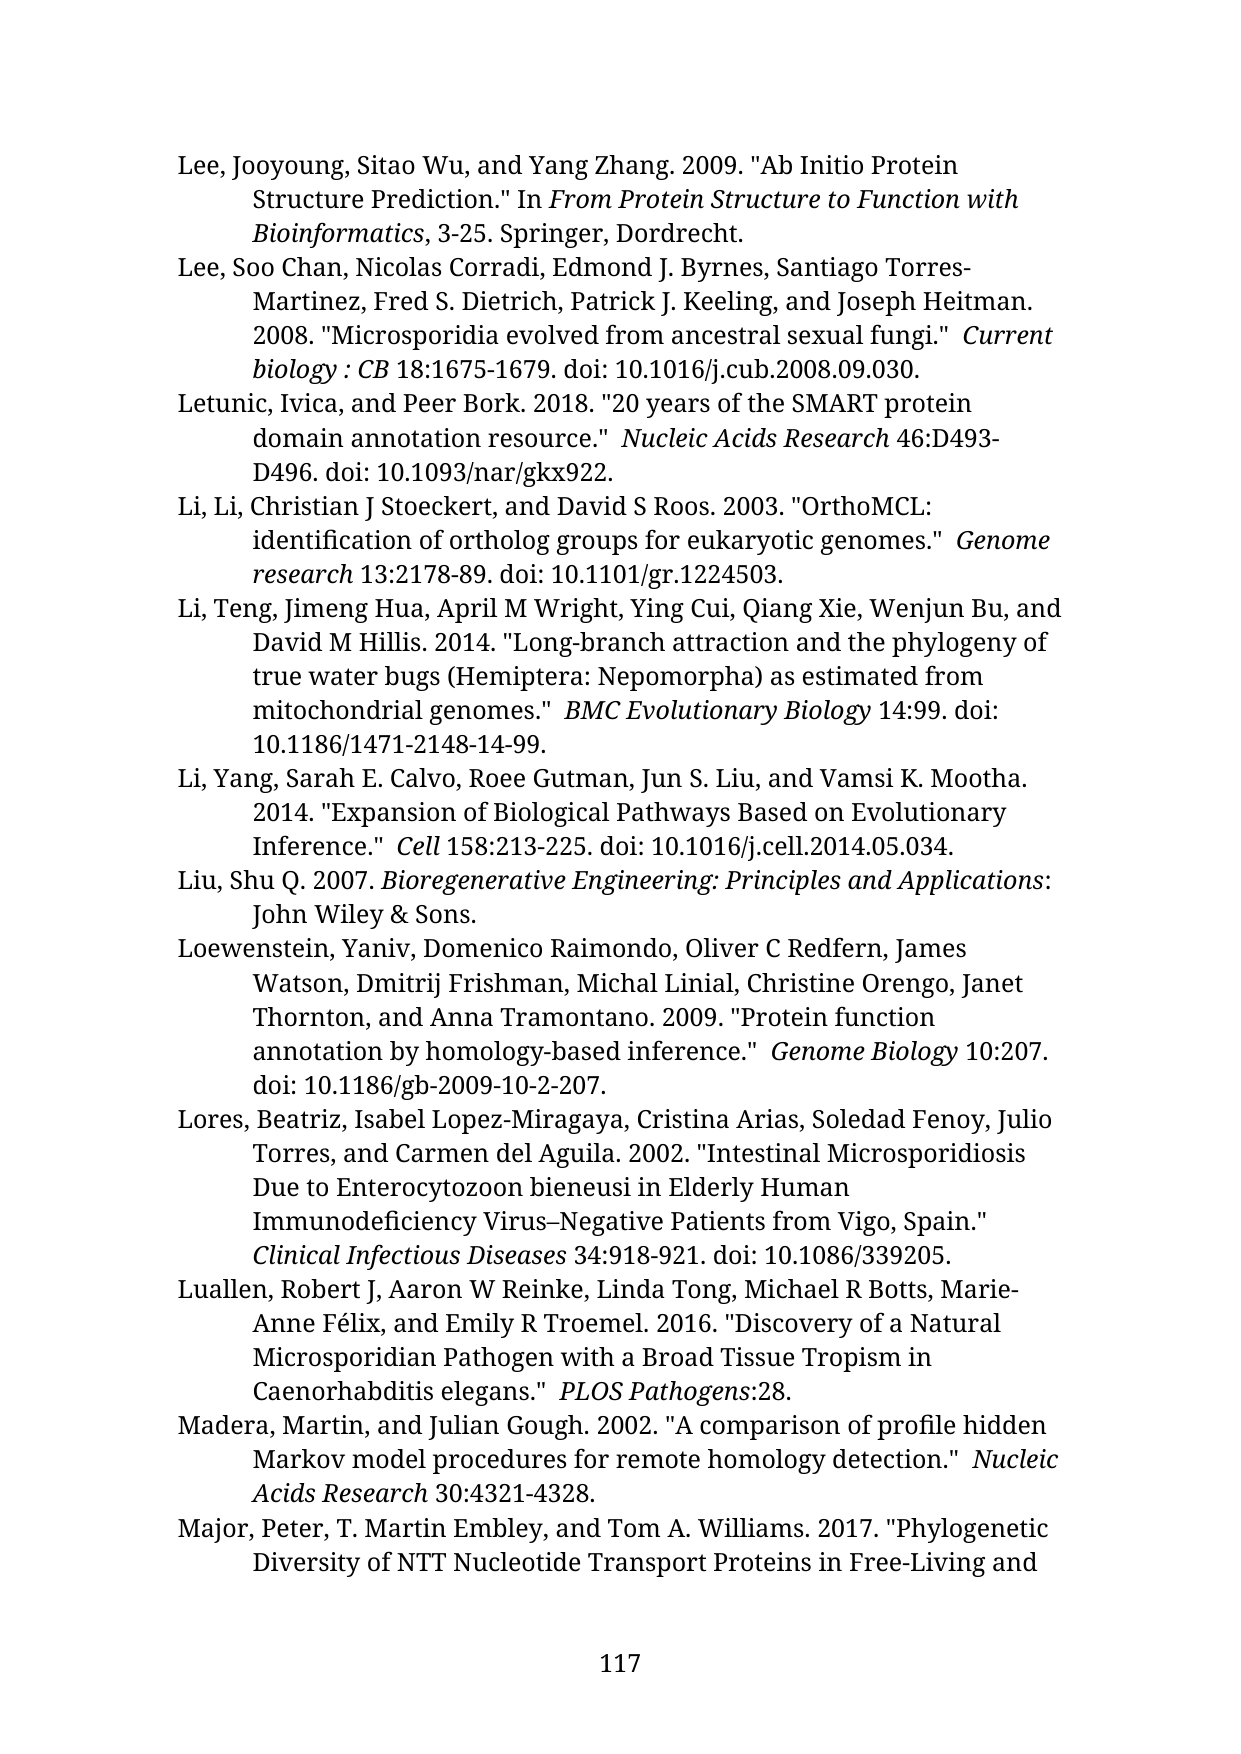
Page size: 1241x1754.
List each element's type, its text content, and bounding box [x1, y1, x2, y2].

text Liu, Shu Q. 2007. Bioregenerative Engineering: Principles and Applications: John Wiley & Sons. [177, 863, 1063, 931]
text Luallen, Robert J, Aaron W Reinke, Linda Tong, Michael R Botts, Marie-Anne Félix, and Emily R Troemel. 2016. "Discovery of a Natural Microsporidian Pathogen with a Broad Tissue Tropism in Caenorhabditis elegans." PLOS Pathogens:28. [177, 1272, 1063, 1408]
text Li, Li, Christian J Stoeckert, and David S Roos. 2003. "OrthoMCL: identification of ortholog groups for eukaryotic genomes." Genome research 13:2178-89. doi: 10.1101/gr.1224503. [177, 488, 1063, 591]
text Madera, Martin, and Julian Gough. 2002. "A comparison of profile hidden Markov model procedures for remote homology detection." Nucleic Acids Research 30:4321-4328. [177, 1408, 1063, 1510]
text Loewenstein, Yaniv, Domenico Raimondo, Oliver C Redfern, James Watson, Dmitrij Frishman, Michal Linial, Christine Orengo, Janet Thornton, and Anna Tramontano. 2009. "Protein function annotation by homology-based inference." Genome Biology 10:207. doi: 10.1186/gb-2009-10-2-207. [177, 931, 1063, 1101]
text Lee, Soo Chan, Nicolas Corradi, Edmond J. Byrnes, Santiago Torres-Martinez, Fred S. Dietrich, Patrick J. Keeling, and Joseph Heitman. 2008. "Microsporidia evolved from ancestral sexual fungi." Current biology : CB 18:1675-1679. doi: 10.1016/j.cub.2008.09.030. [177, 250, 1063, 386]
text Li, Teng, Jimeng Hua, April M Wright, Ying Cui, Qiang Xie, Wenjun Bu, and David M Hillis. 2014. "Long-branch attraction and the phylogeny of true water bugs (Hemiptera: Nepomorpha) as estimated from mitochondrial genomes." BMC Evolutionary Biology 14:99. doi: 10.1186/1471-2148-14-99. [177, 591, 1063, 761]
text Letunic, Ivica, and Peer Bork. 2018. "20 years of the SMART protein domain annotation resource." Nucleic Acids Research 46:D493-D496. doi: 10.1093/nar/gkx922. [177, 386, 1063, 488]
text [177, 1510, 1063, 1578]
text Lee, Jooyoung, Sitao Wu, and Yang Zhang. 2009. "Ab Initio Protein Structure Prediction." In From Protein Structure to Function with Bioinformatics, 3-25. Springer, Dordrecht. [177, 148, 1063, 250]
text Li, Yang, Sarah E. Calvo, Roee Gutman, Jun S. Liu, and Vamsi K. Mootha. 2014. "Expansion of Biological Pathways Based on Evolutionary Inference." Cell 158:213-225. doi: 10.1016/j.cell.2014.05.034. [177, 761, 1063, 863]
text Lores, Beatriz, Isabel Lopez‐Miragaya, Cristina Arias, Soledad Fenoy, Julio Torres, and Carmen del Aguila. 2002. "Intestinal Microsporidiosis Due to Enterocytozoon bieneusi in Elderly Human Immunodeficiency Virus–Negative Patients from Vigo, Spain." Clinical Infectious Diseases 34:918-921. doi: 10.1086/339205. [177, 1101, 1063, 1272]
